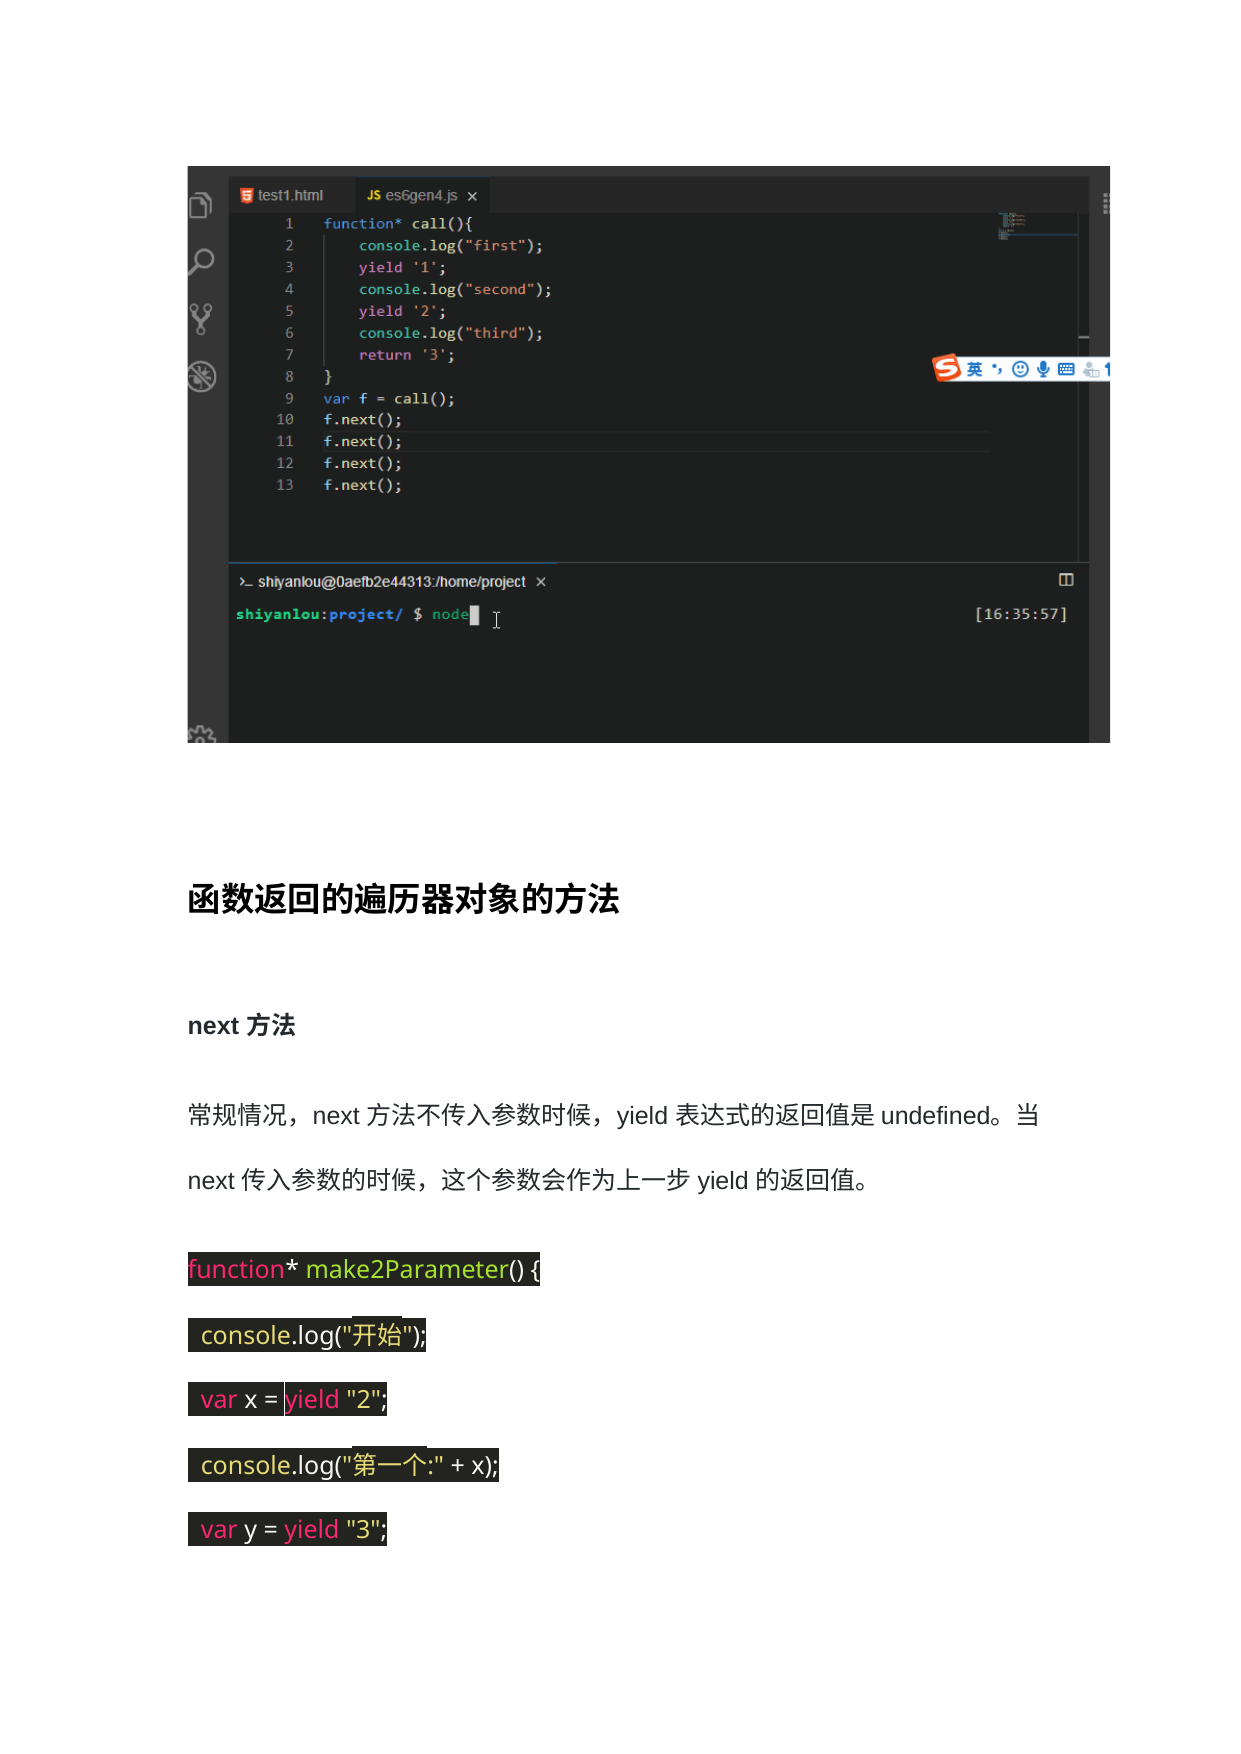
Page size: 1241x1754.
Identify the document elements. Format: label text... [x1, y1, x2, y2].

text var x = yield "2"; [187, 1366, 1053, 1431]
text console.log("开始"); [187, 1301, 1053, 1366]
text function* make2Parameter() { [187, 1236, 1053, 1301]
text console.log("第一个:" + x); [187, 1431, 1053, 1496]
text next 方法 [187, 991, 1053, 1056]
text var y = yield "3"; [187, 1496, 1053, 1561]
text 常规情况，next 方法不传入参数时候，yield 表达式的返回值是 undefined。当 next 传入参数的时候，这个参数会作为上一步 yield 的返回值。 [187, 1081, 1053, 1211]
picture [187, 166, 1111, 743]
subtitle 函数返回的遍历器对象的方法 [187, 864, 1053, 929]
